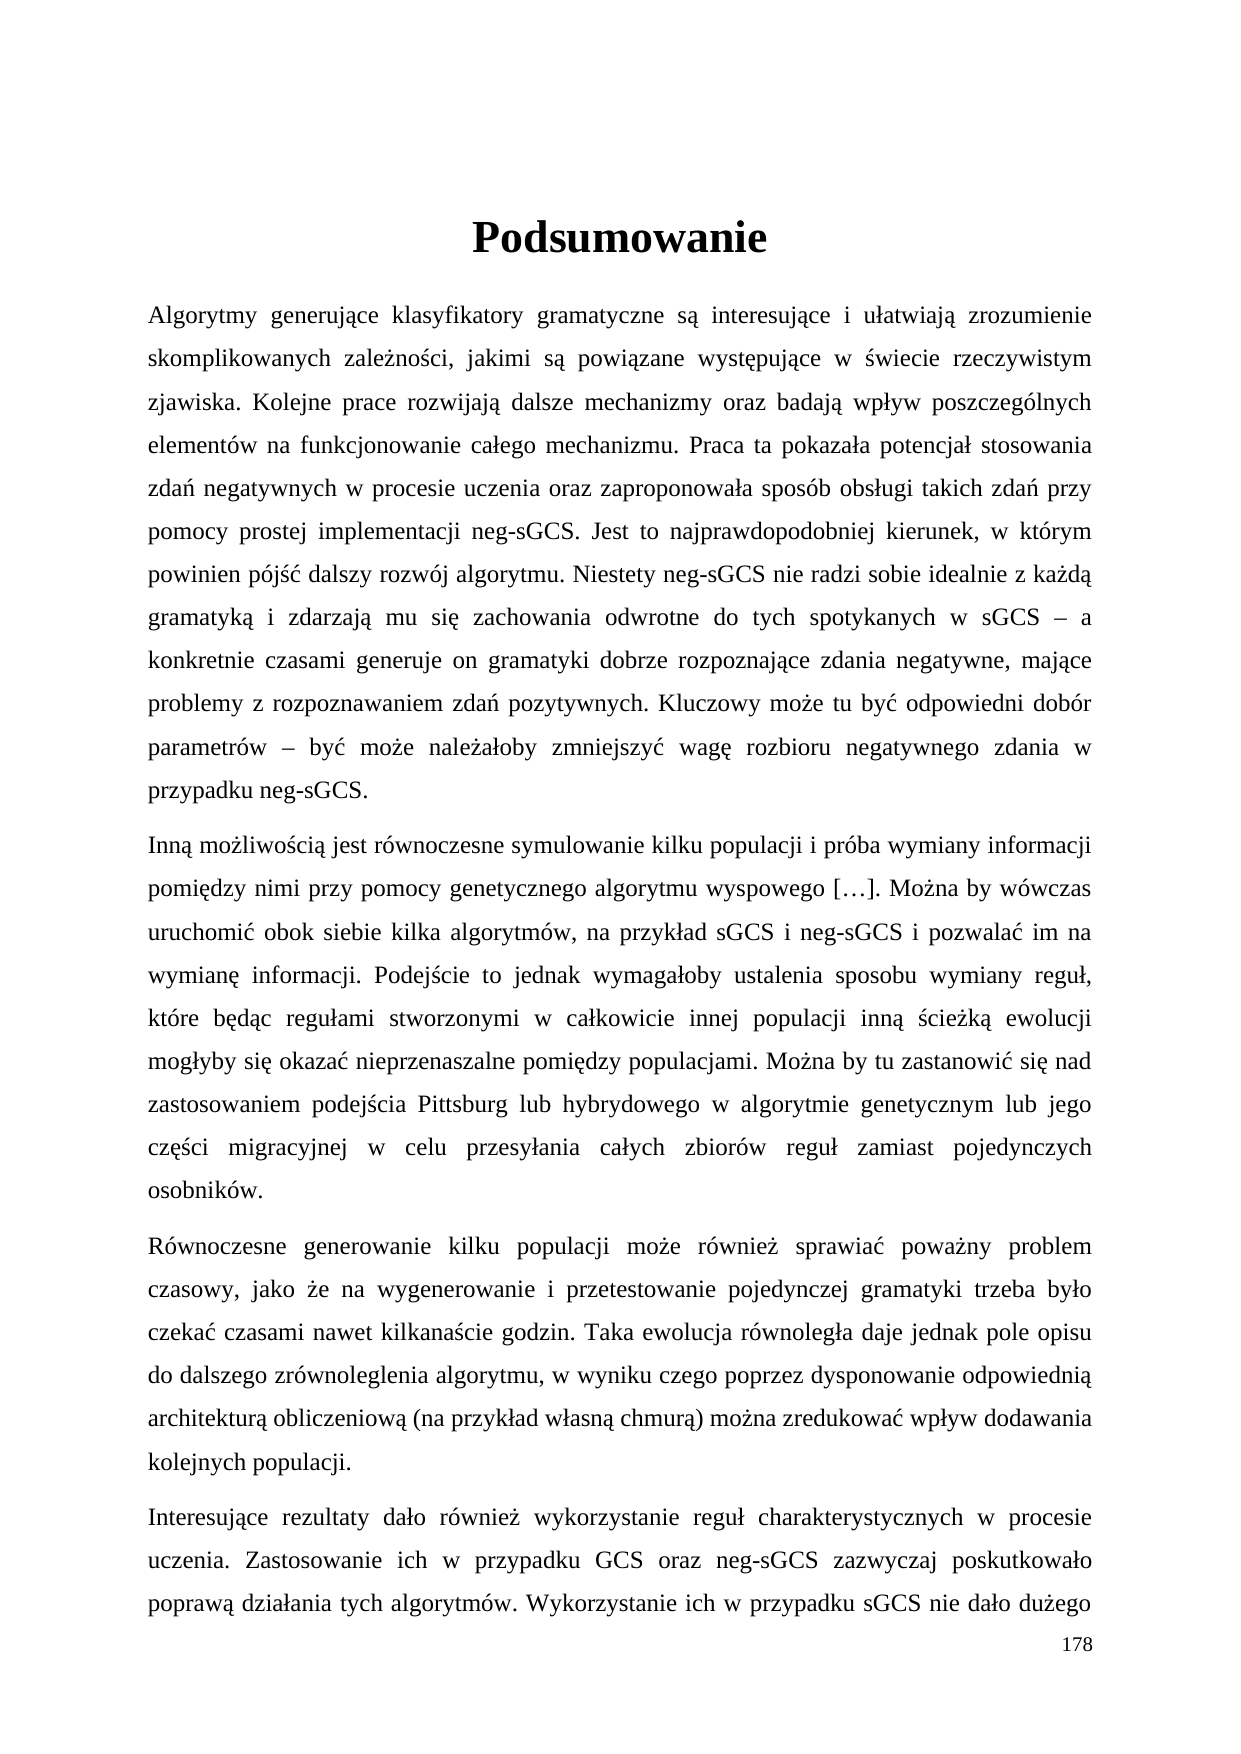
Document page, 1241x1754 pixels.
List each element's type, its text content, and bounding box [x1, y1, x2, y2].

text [148, 1502, 1093, 1617]
text Równoczesne generowanie kilku populacji może również sprawiać poważny problem czasowy, jako że na wygenerowanie i przetestowanie pojedynczej gramatyki trzeba było czekać czasami nawet kilkanaście godzin. Taka ewolucja równoległa daje jednak pole opisu do dalszego zrównoleglenia algorytmu, w wyniku czego poprzez dysponowanie odpowiednią architekturą obliczeniową (na przykład własną chmurą) można zredukować wpływ dodawania kolejnych populacji. [148, 1231, 1093, 1475]
text Inną możliwością jest równoczesne symulowanie kilku populacji i próba wymiany informacji pomiędzy nimi przy pomocy genetycznego algorytmu wyspowego […]. Można by wówczas uruchomić obok siebie kilka algorytmów, na przykład sGCS i neg-sGCS i pozwalać im na wymianę informacji. Podejście to jednak wymagałoby ustalenia sposobu wymiany reguł, które będąc regułami stworzonymi w całkowicie innej populacji inną ścieżką ewolucji mogłyby się okazać nieprzenaszalne pomiędzy populacjami. Można by tu zastanowić się nad zastosowaniem podejścia Pittsburg lub hybrydowego w algorytmie genetycznym lub jego części migracyjnej w celu przesyłania całych zbiorów reguł zamiast pojedynczych osobników. [148, 830, 1093, 1204]
text Algorytmy generujące klasyfikatory gramatyczne są interesujące i ułatwiają zrozumienie skomplikowanych zależności, jakimi są powiązane występujące w świecie rzeczywistym zjawiska. Kolejne prace rozwijają dalsze mechanizmy oraz badają wpływ poszczególnych elementów na funkcjonowanie całego mechanizmu. Praca ta pokazała potencjał stosowania zdań negatywnych w procesie uczenia oraz zaproponowała sposób obsługi takich zdań przy pomocy prostej implementacji neg-sGCS. Jest to najprawdopodobniej kierunek, w którym powinien pójść dalszy rozwój algorytmu. Niestety neg-sGCS nie radzi sobie idealnie z każdą gramatyką i zdarzają mu się zachowania odwrotne do tych spotykanych w sGCS – a konkretnie czasami generuje on gramatyki dobrze rozpoznające zdania negatywne, mające problemy z rozpoznawaniem zdań pozytywnych. Kluczowy może tu być odpowiedni dobór parametrów – być może należałoby zmniejszyć wagę rozbioru negatywnego zdania w przypadku neg-sGCS. [148, 300, 1093, 803]
text Podsumowanie [148, 210, 1093, 263]
